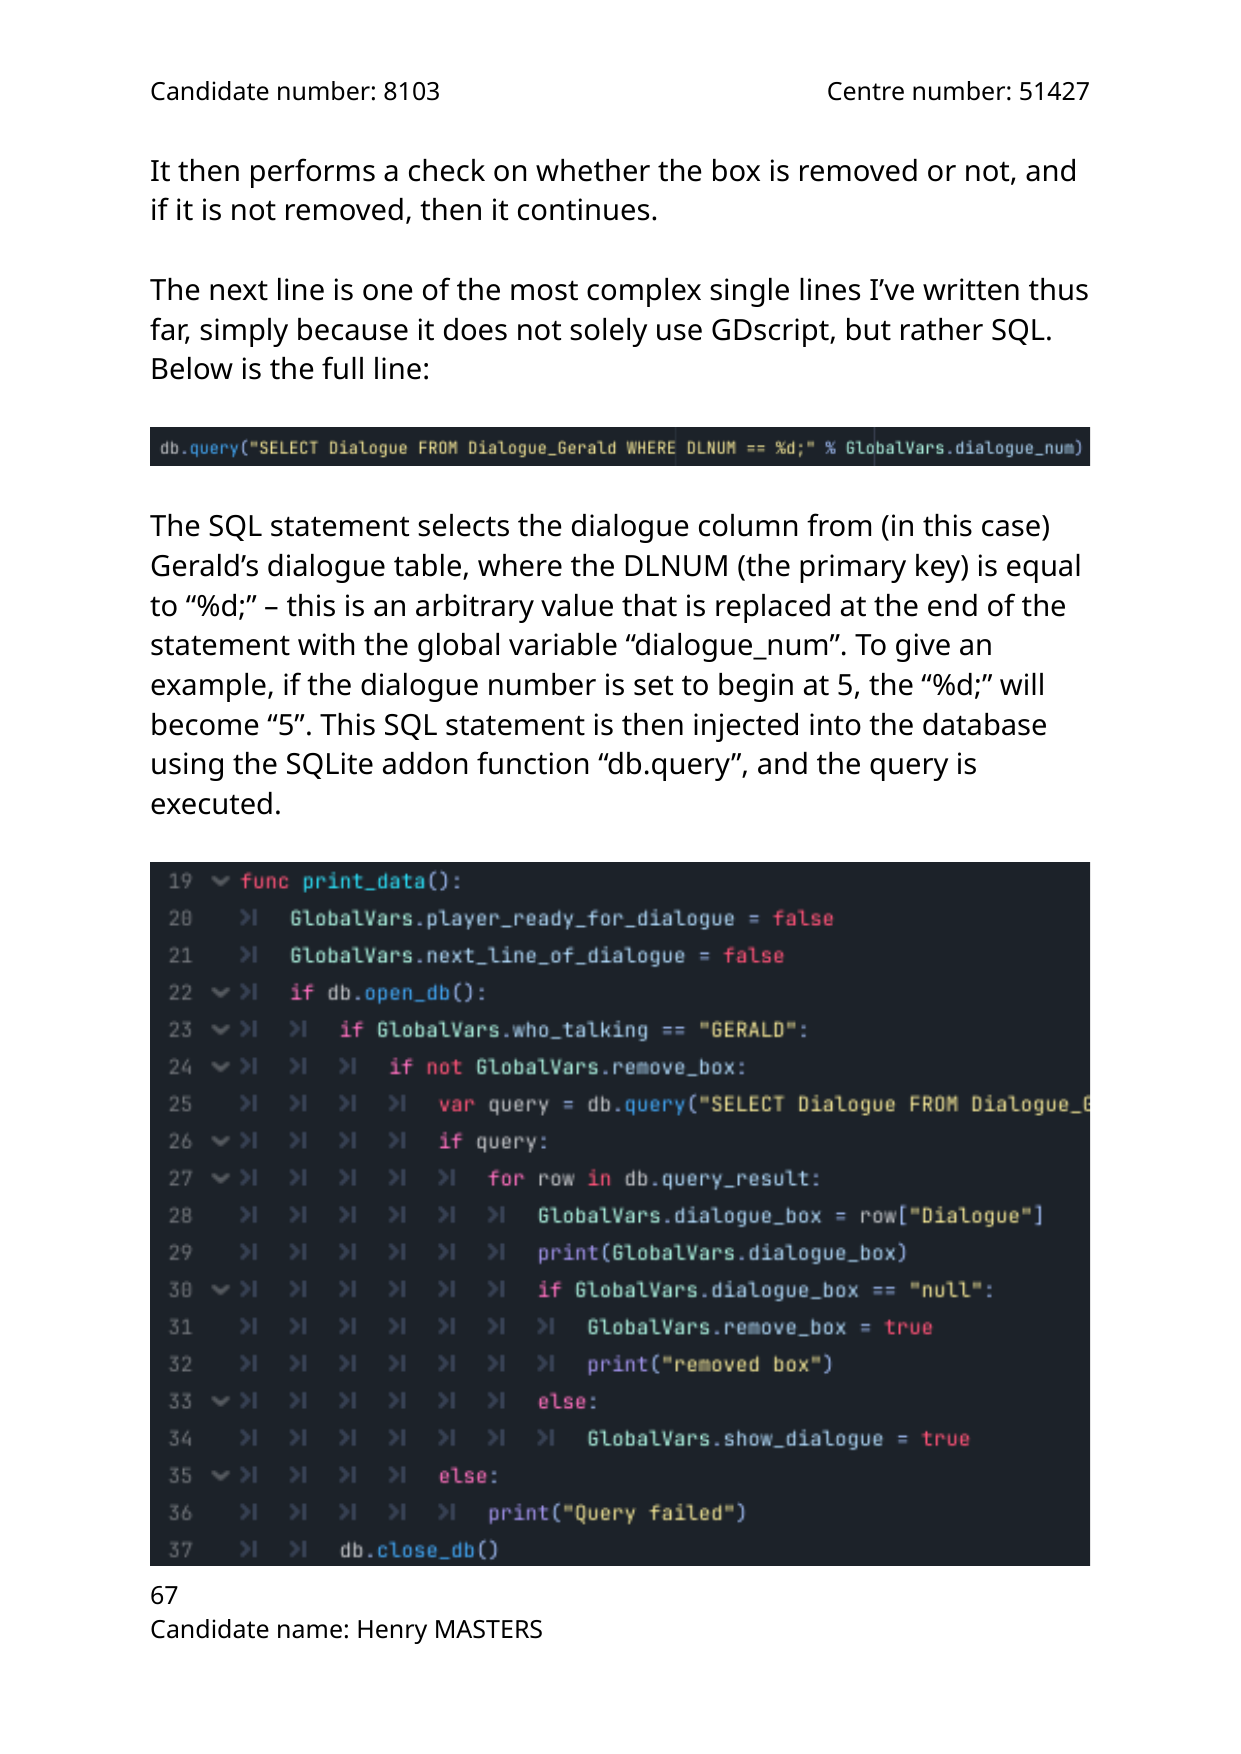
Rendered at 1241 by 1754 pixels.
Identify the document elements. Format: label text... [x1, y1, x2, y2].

text The SQL statement selects the dialogue column from (in this case) Gerald’s dialogue table, where the DLNUM (the primary key) is equal to “%d;” – this is an arbitrary value that is replaced at the end of the statement with the global variable “dialogue_num”. To give an example, if the dialogue number is set to begin at 5, the “%d;” will become “5”. This SQL statement is then injected into the database using the SQLite addon function “db.query”, and the query is executed. [150, 506, 1090, 823]
picture [150, 862, 1091, 1566]
text The next line is one of the most complex single lines I’ve written thus far, simply because it does not solely use GDscript, but rather SQL. Below is the full line: [150, 269, 1090, 388]
text It then performs a check on whether the box is removed or not, and if it is not removed, then it continues. [150, 150, 1090, 229]
picture [150, 427, 1091, 466]
